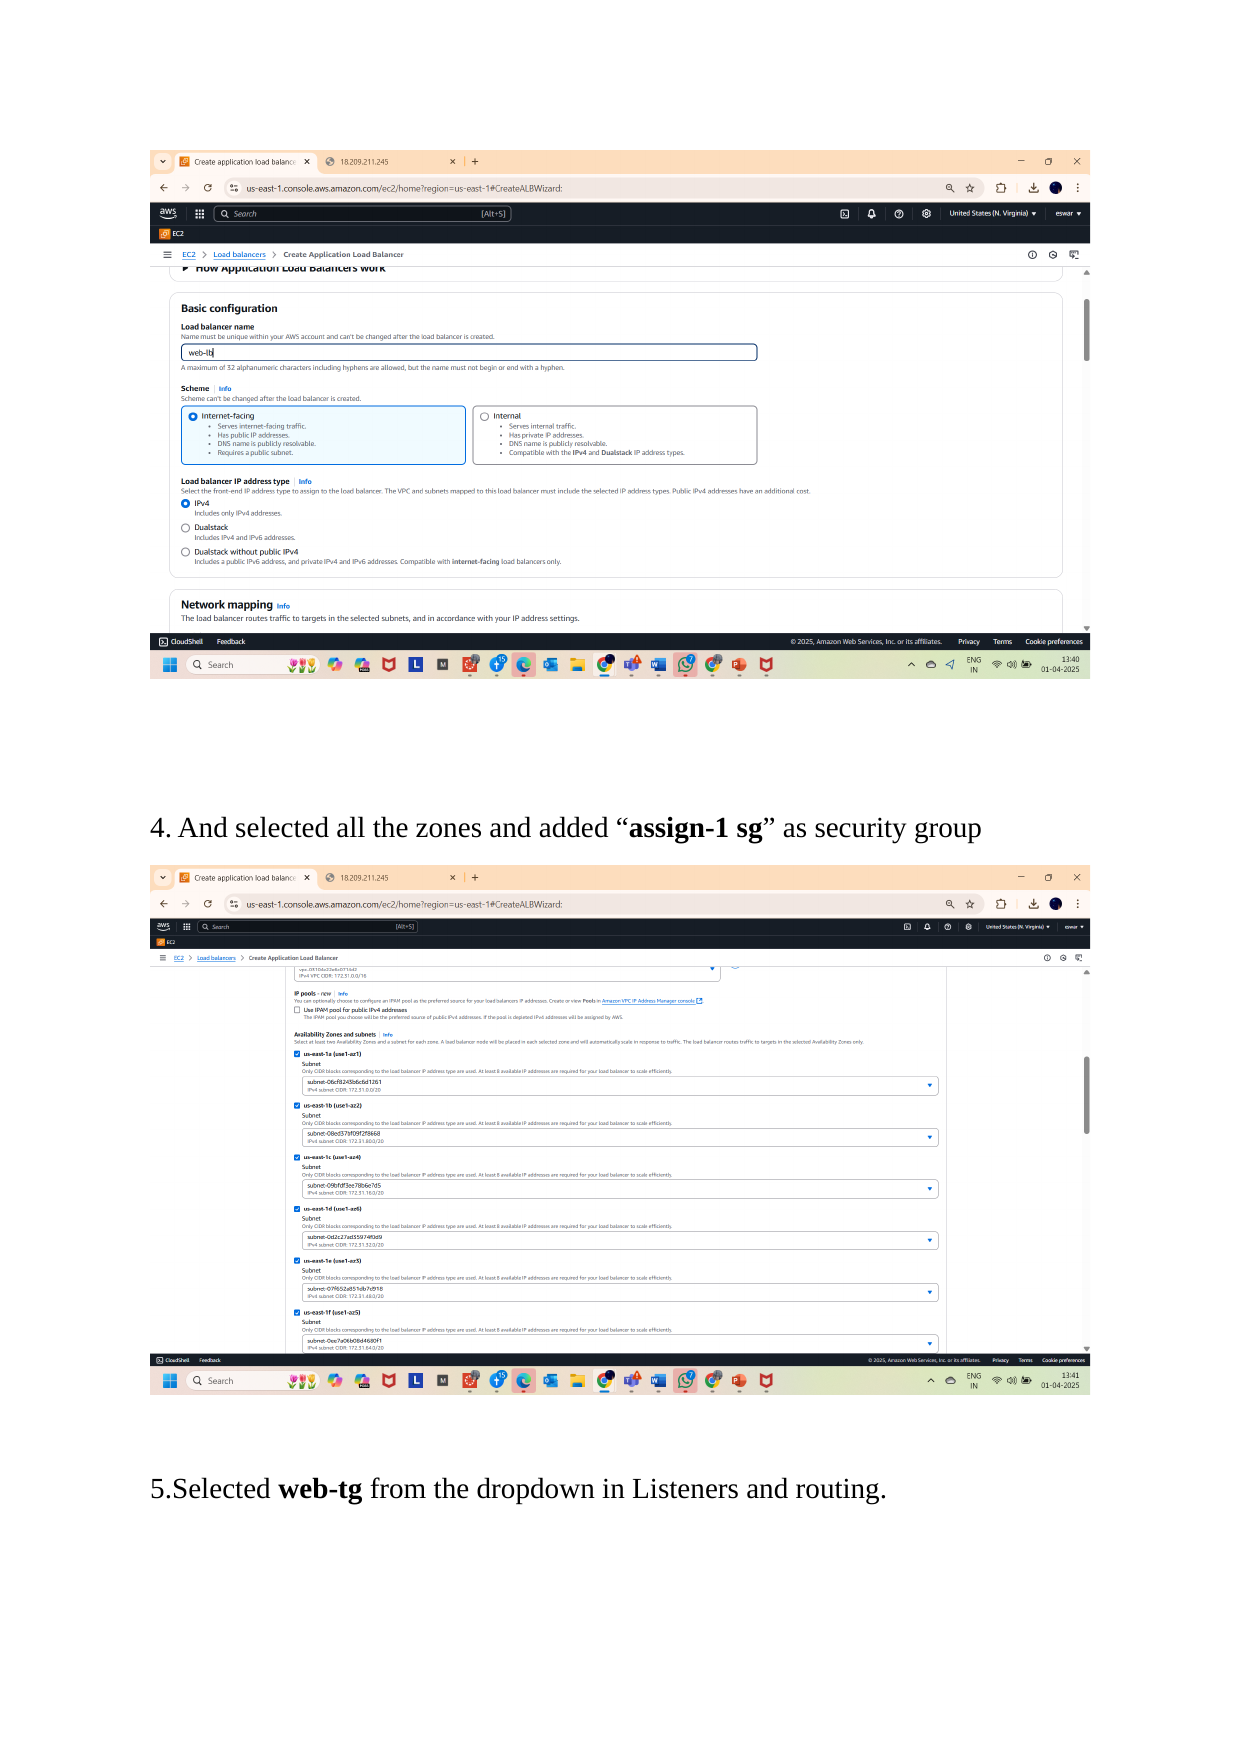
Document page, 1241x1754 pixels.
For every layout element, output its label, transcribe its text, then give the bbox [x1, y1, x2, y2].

text 5.Selected web-tg from the dropdown in Listeners and routing. [150, 1471, 1090, 1504]
text 4. And selected all the zones and added “assign-1 sg” as security group [150, 810, 1090, 844]
picture [150, 865, 1091, 1395]
picture [150, 150, 1091, 679]
